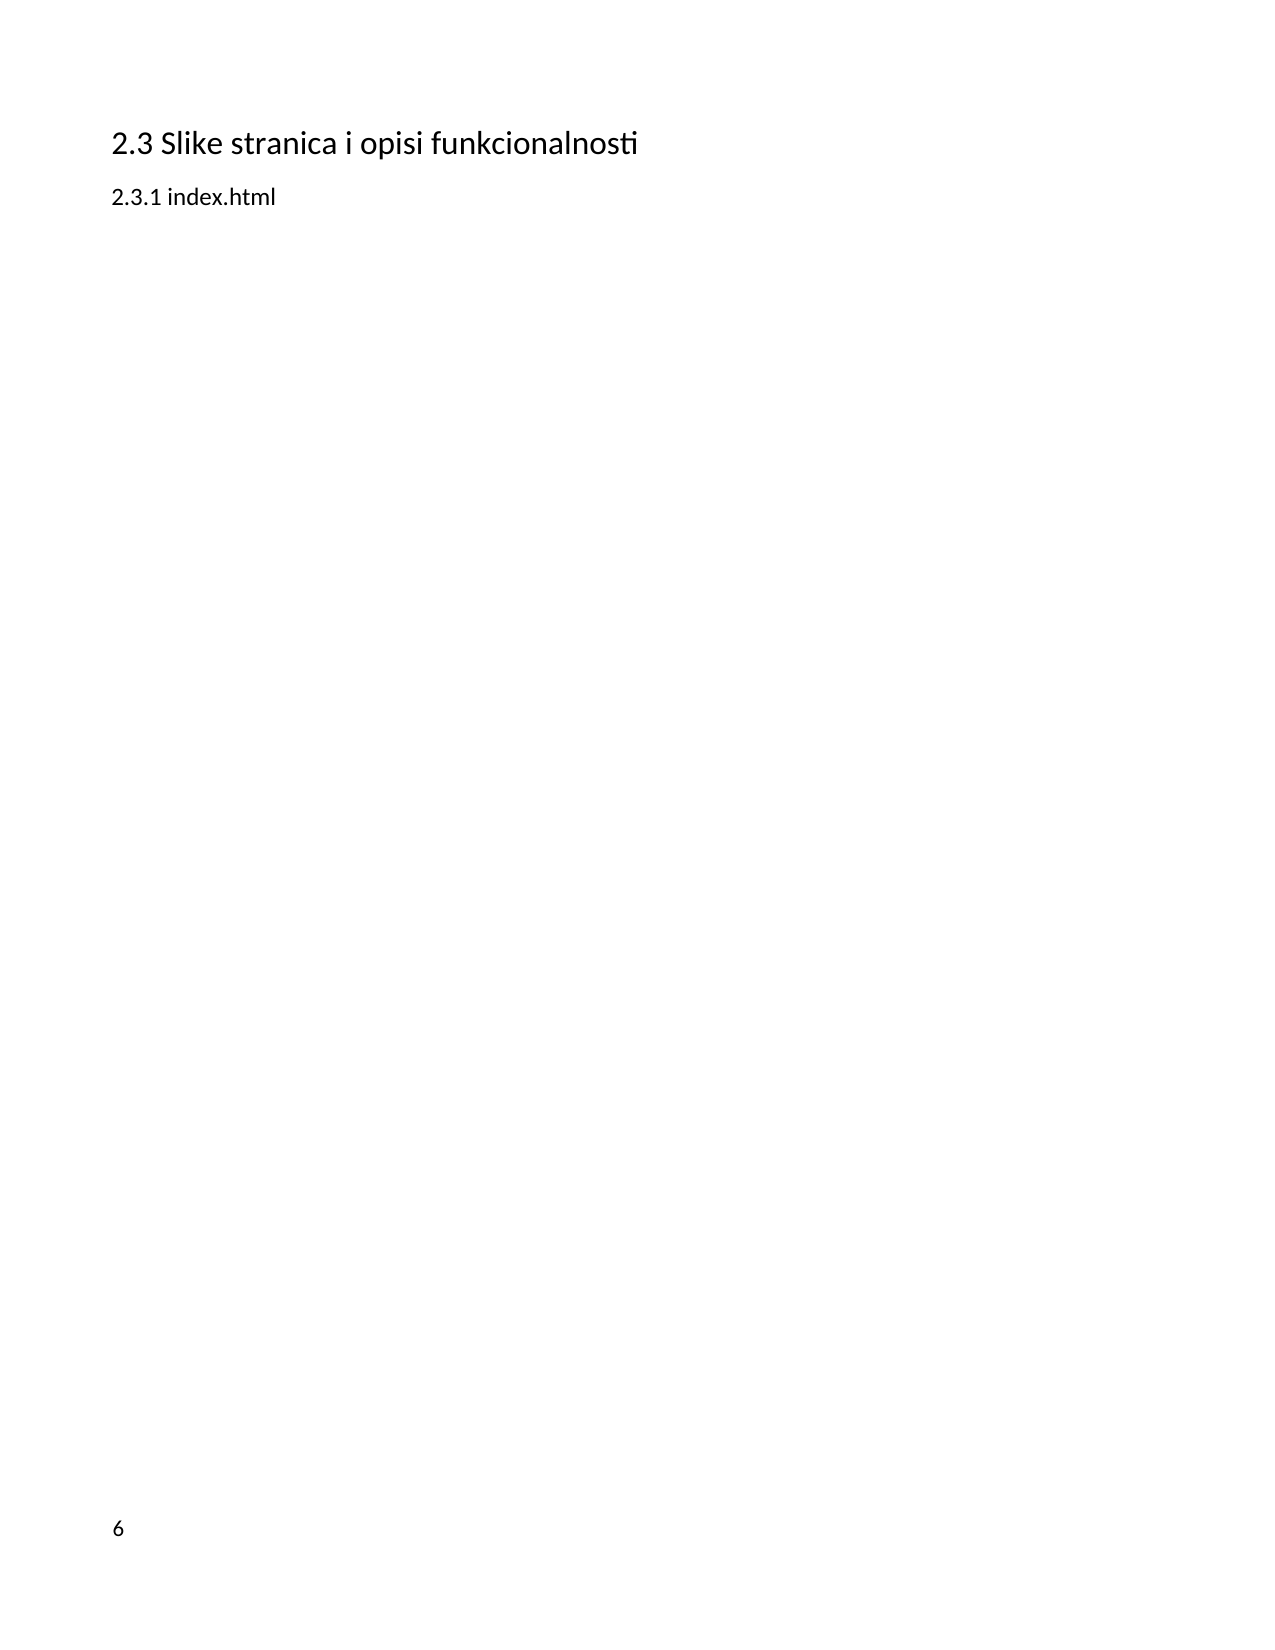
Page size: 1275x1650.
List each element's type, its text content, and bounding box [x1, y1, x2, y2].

subtitle 2.3 Slike stranica i opisi funkcionalnosti [111, 122, 1168, 162]
subtitle 2.3.1 index.html [111, 181, 1168, 211]
